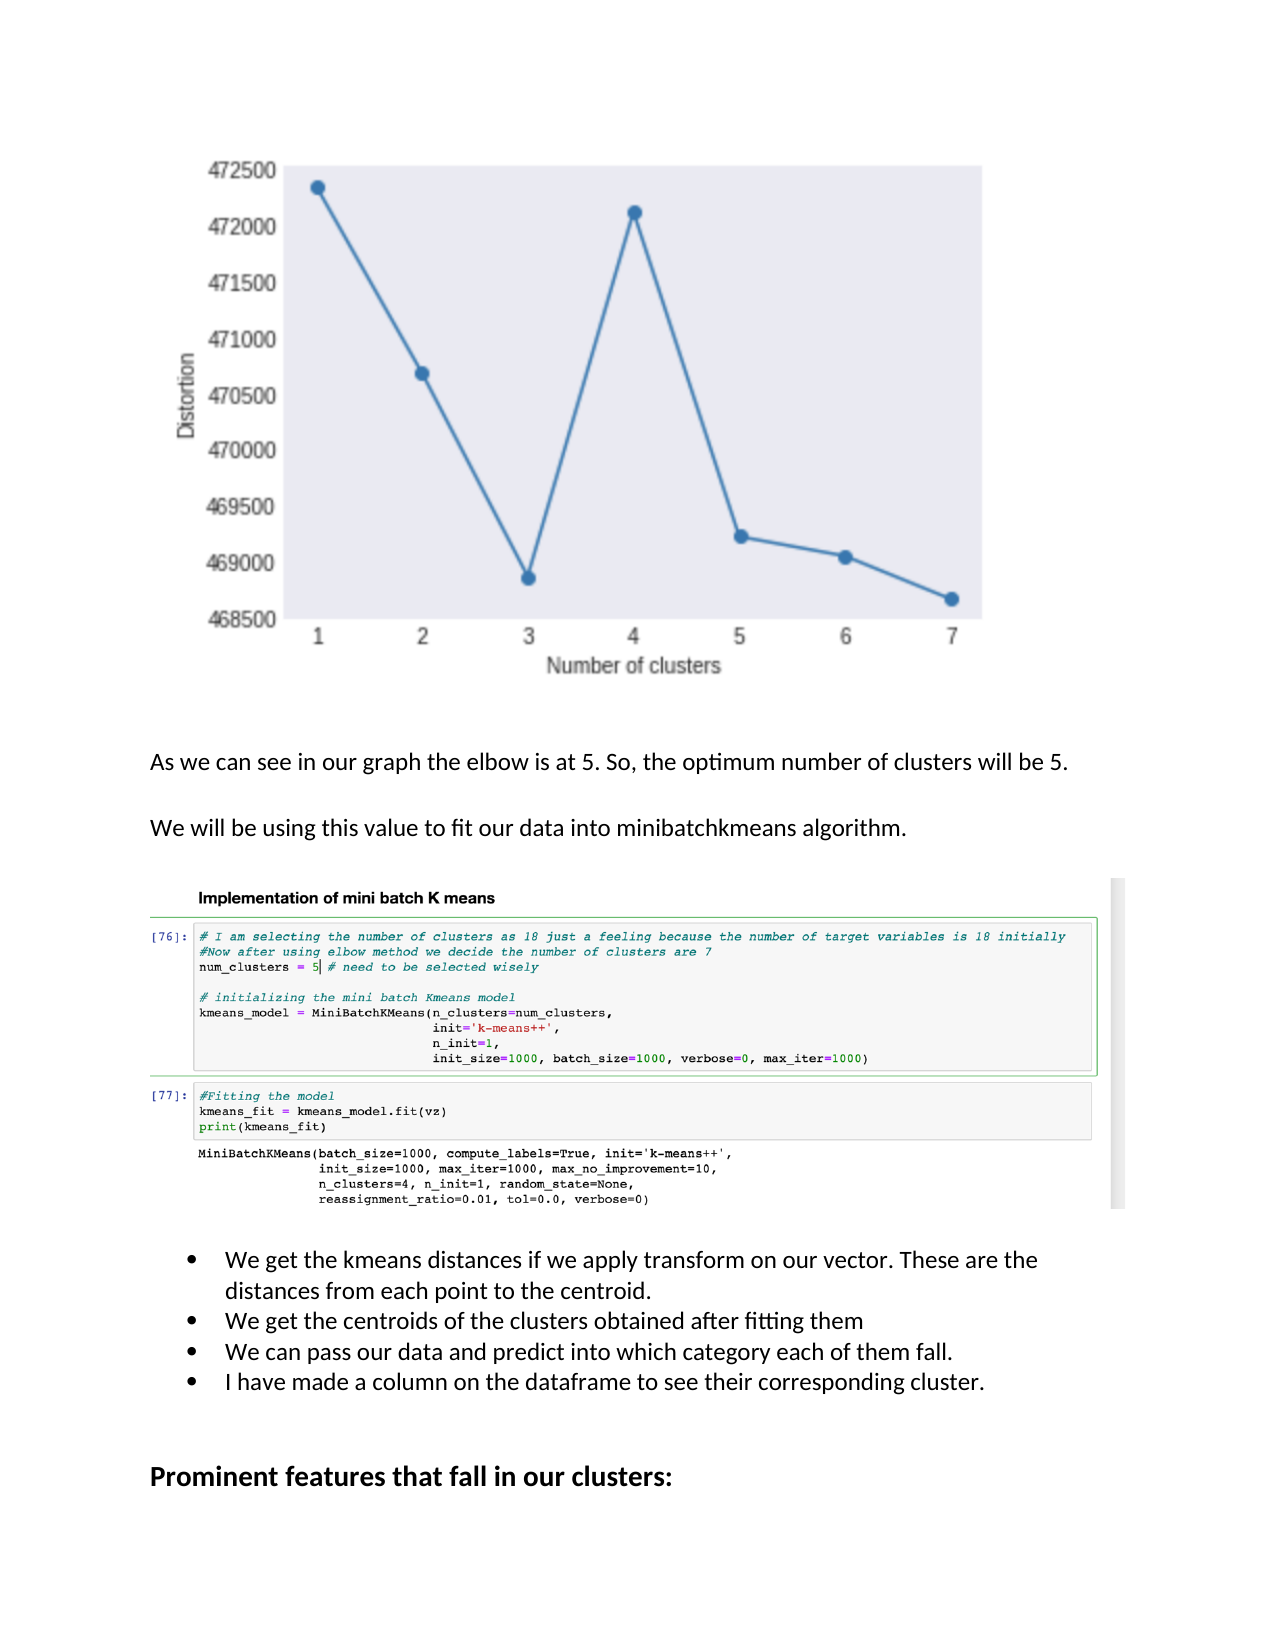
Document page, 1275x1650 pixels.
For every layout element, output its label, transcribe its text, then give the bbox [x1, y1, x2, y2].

list We get the centroids of the clusters obtained after fitting them [187, 1305, 1125, 1336]
text We will be using this value to fit our data into minibatchkmeans algorithm. [150, 812, 1125, 843]
list We get the kmeans distances if we apply transform on our vector. These are the distances from each point to the centroid. [187, 1244, 1125, 1305]
text As we can see in our graph the elbow is at 5. So, the optimum number of clusters will be 5. [150, 746, 1125, 777]
text Prominent features that fall in our clusters: [150, 1458, 1125, 1494]
picture [150, 878, 1125, 1209]
list I have made a column on the dataframe to see their corresponding cluster. [187, 1366, 1125, 1397]
picture [150, 150, 1078, 711]
list We can pass our data and predict into which category each of them fall. [187, 1336, 1125, 1366]
